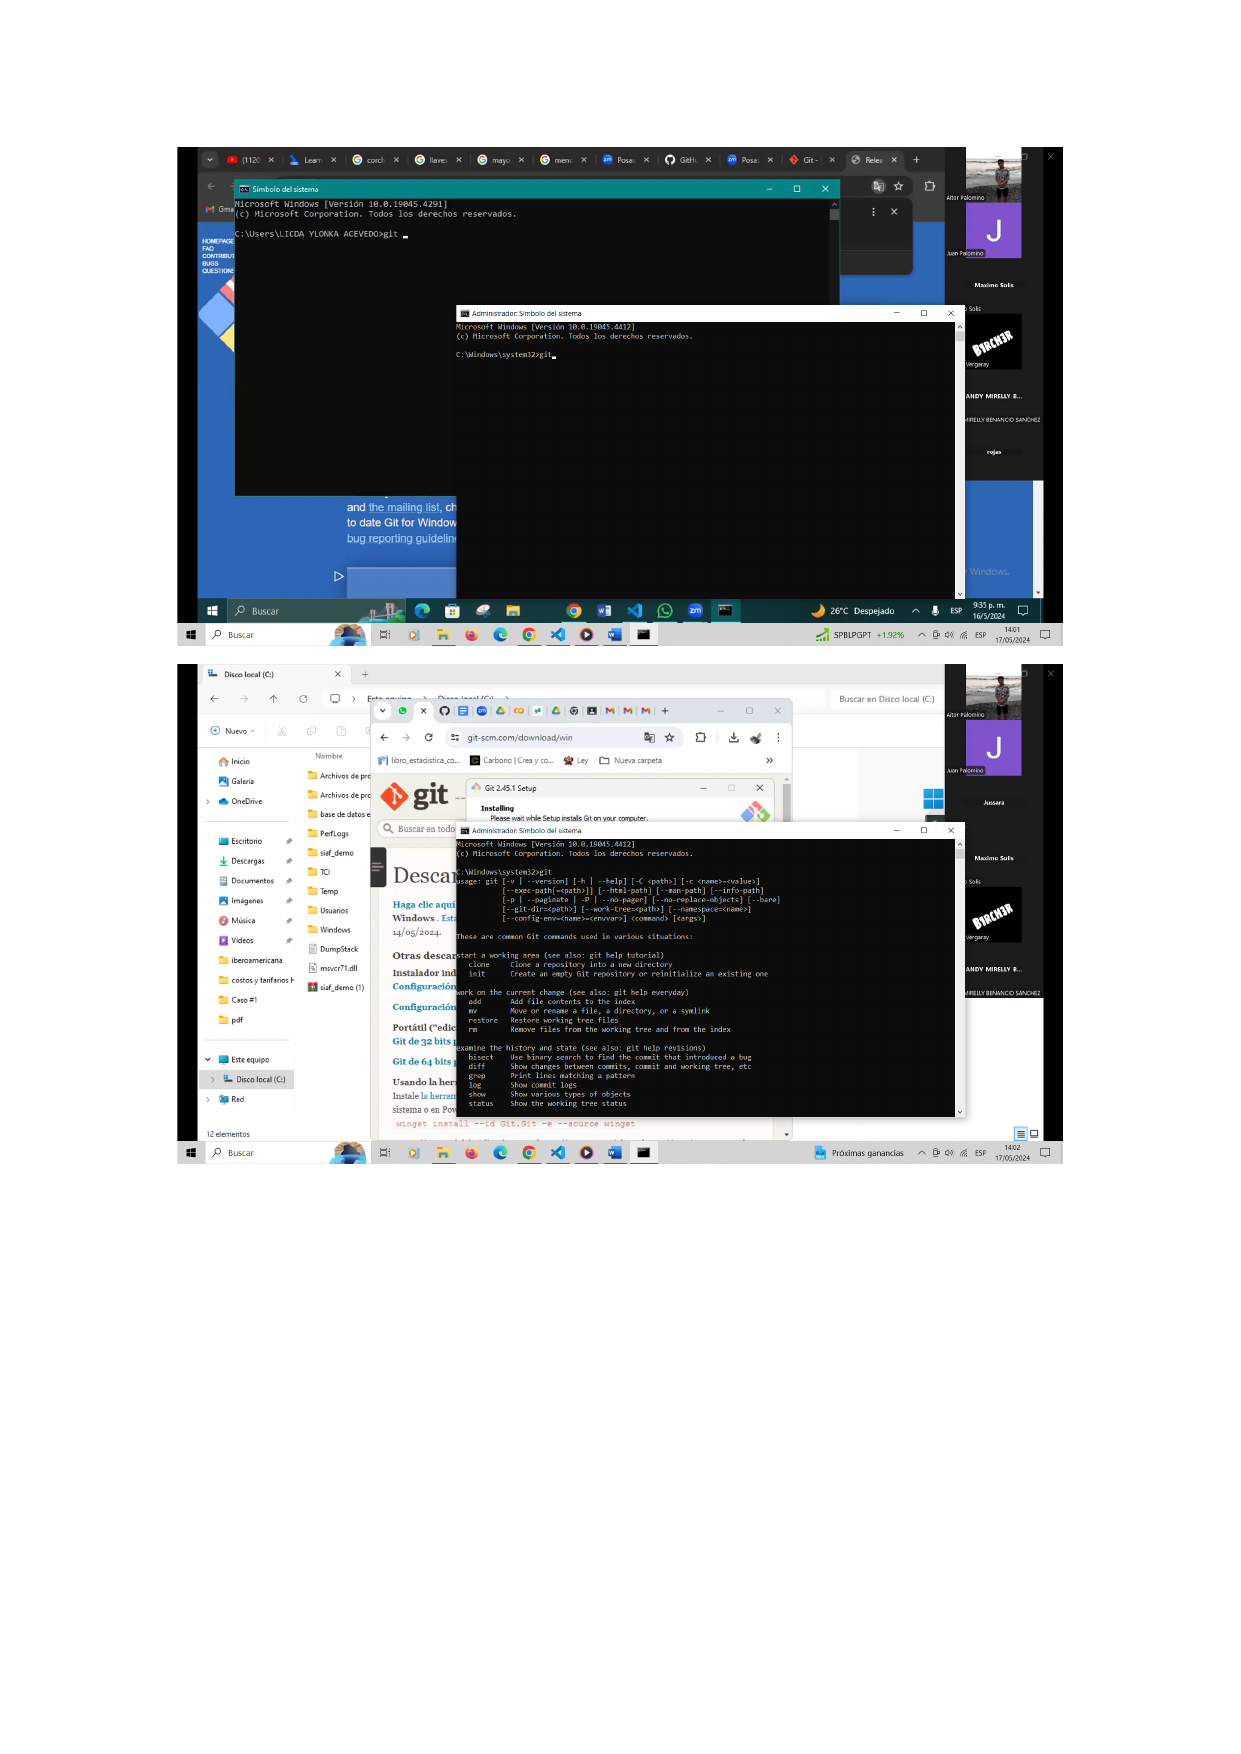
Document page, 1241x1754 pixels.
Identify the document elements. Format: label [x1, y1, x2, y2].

picture [177, 147, 1063, 646]
picture [177, 664, 1063, 1164]
